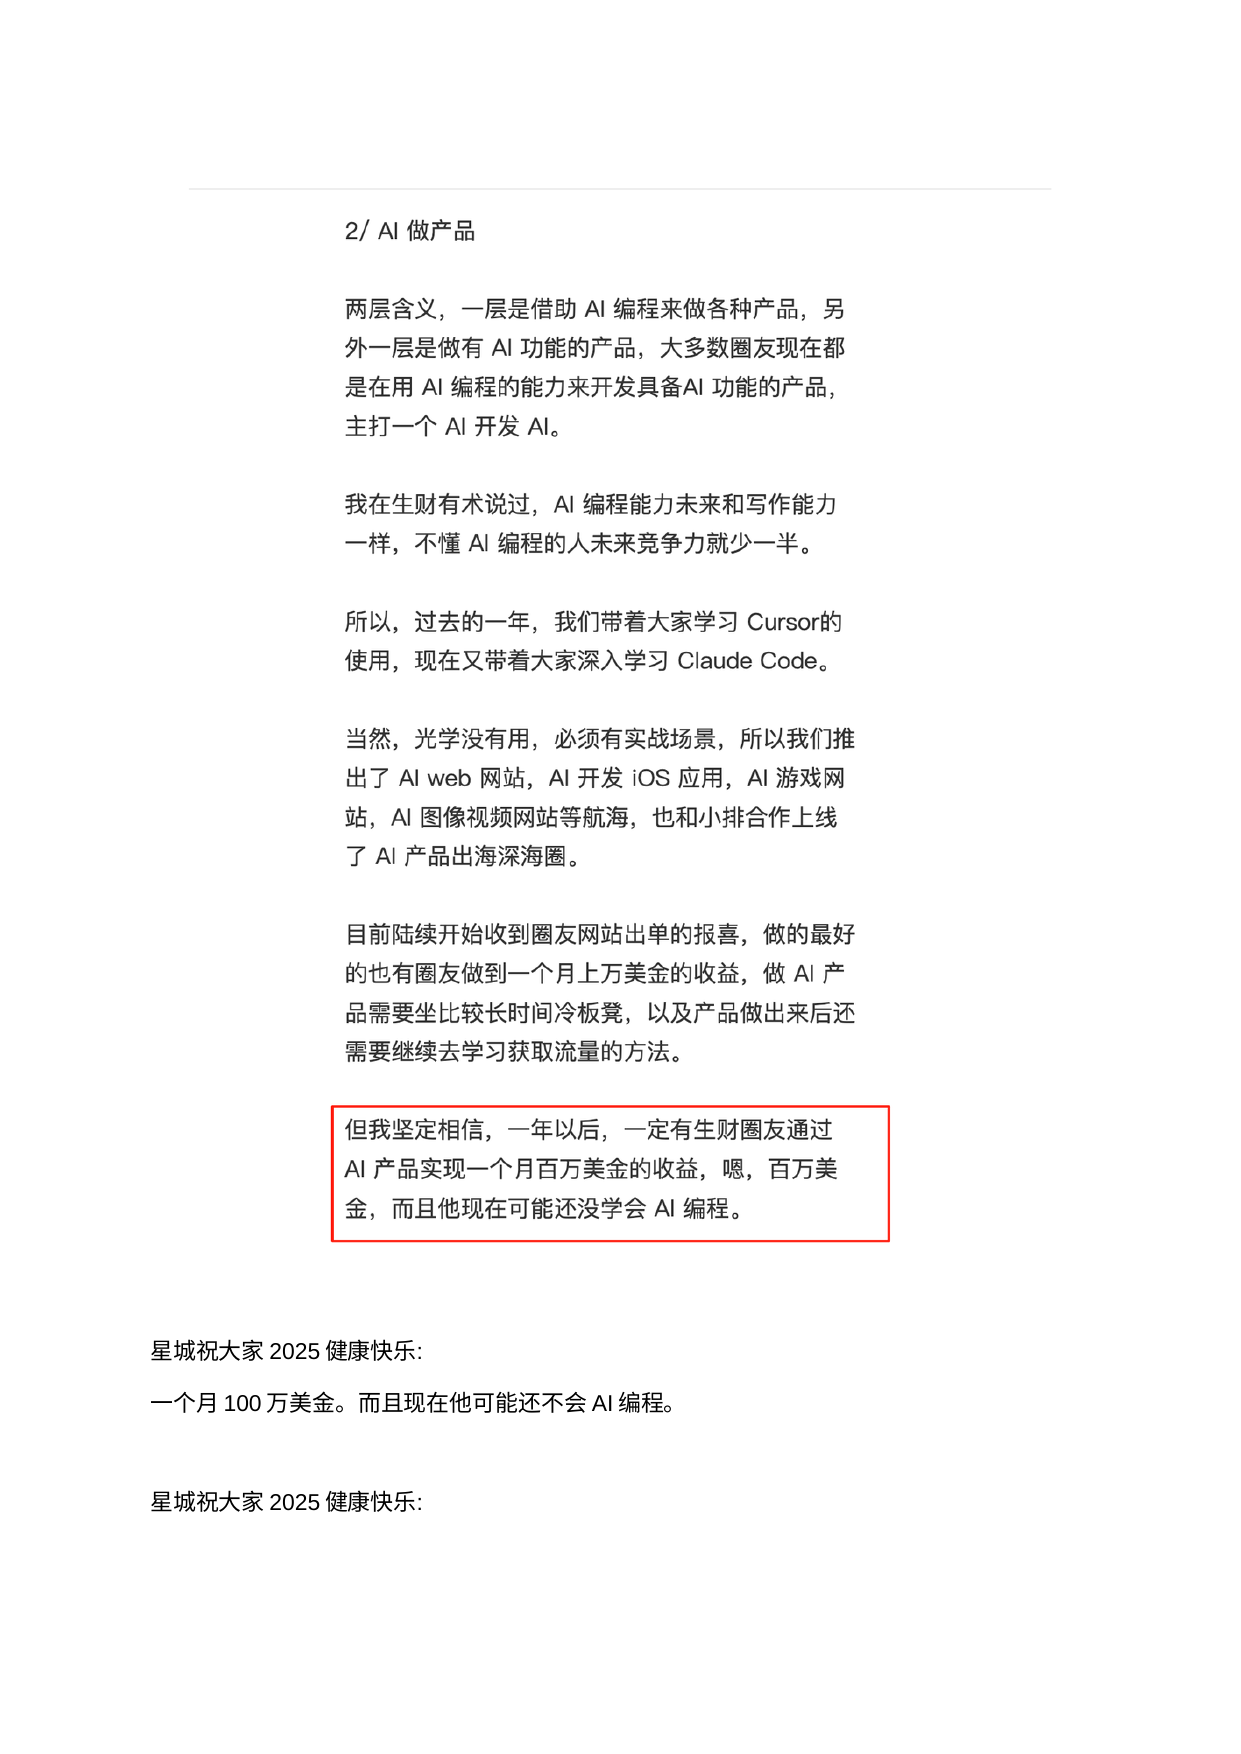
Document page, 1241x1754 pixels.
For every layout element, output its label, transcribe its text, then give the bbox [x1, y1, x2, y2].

text 一个月100万美金。而且现在他可能还不会AI编程。 [150, 1385, 1090, 1418]
text 星城祝大家2025健康快乐: [150, 1333, 1090, 1366]
text 星城祝大家2025健康快乐: [150, 1483, 1090, 1517]
picture [188, 150, 1052, 1269]
